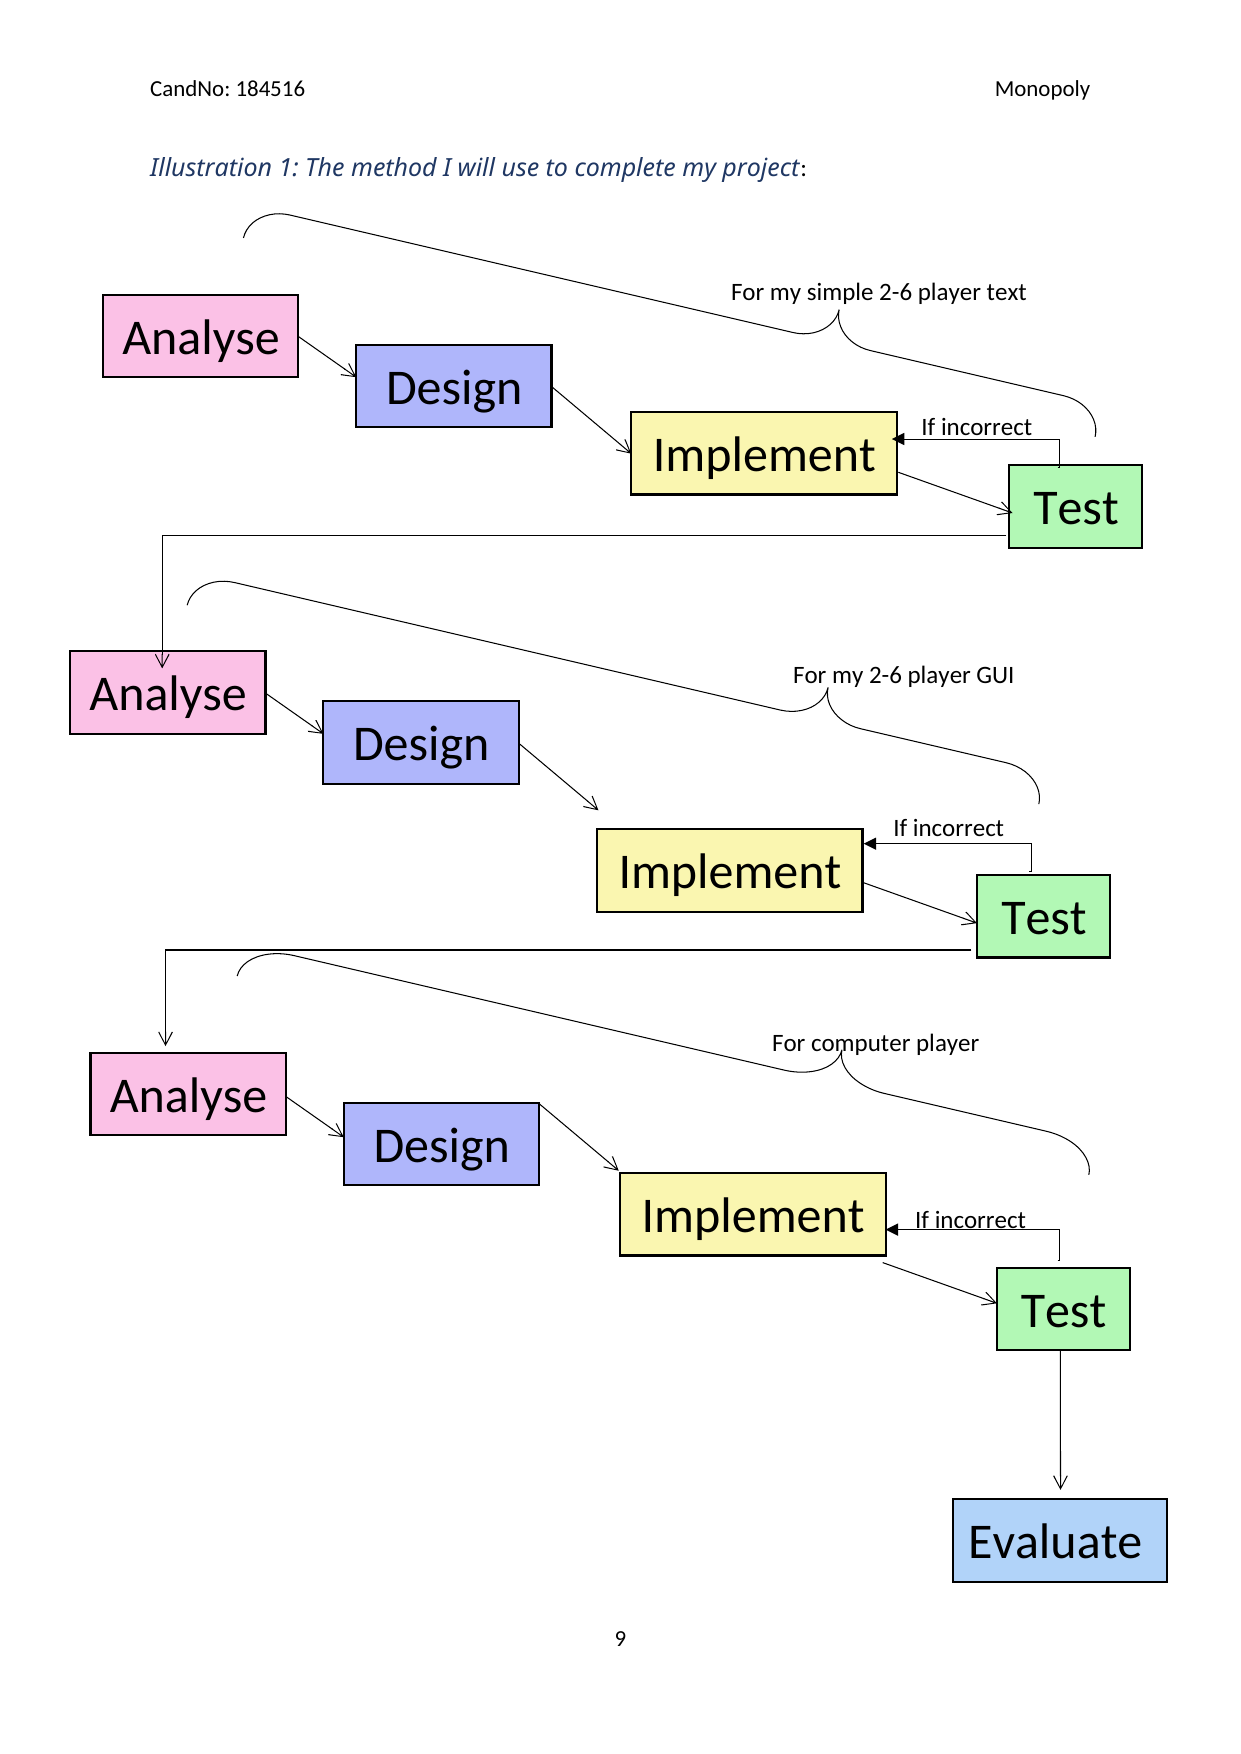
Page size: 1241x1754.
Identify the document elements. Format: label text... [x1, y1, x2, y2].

text Illustration 1: The method I will use to complete my project: [150, 150, 1090, 184]
